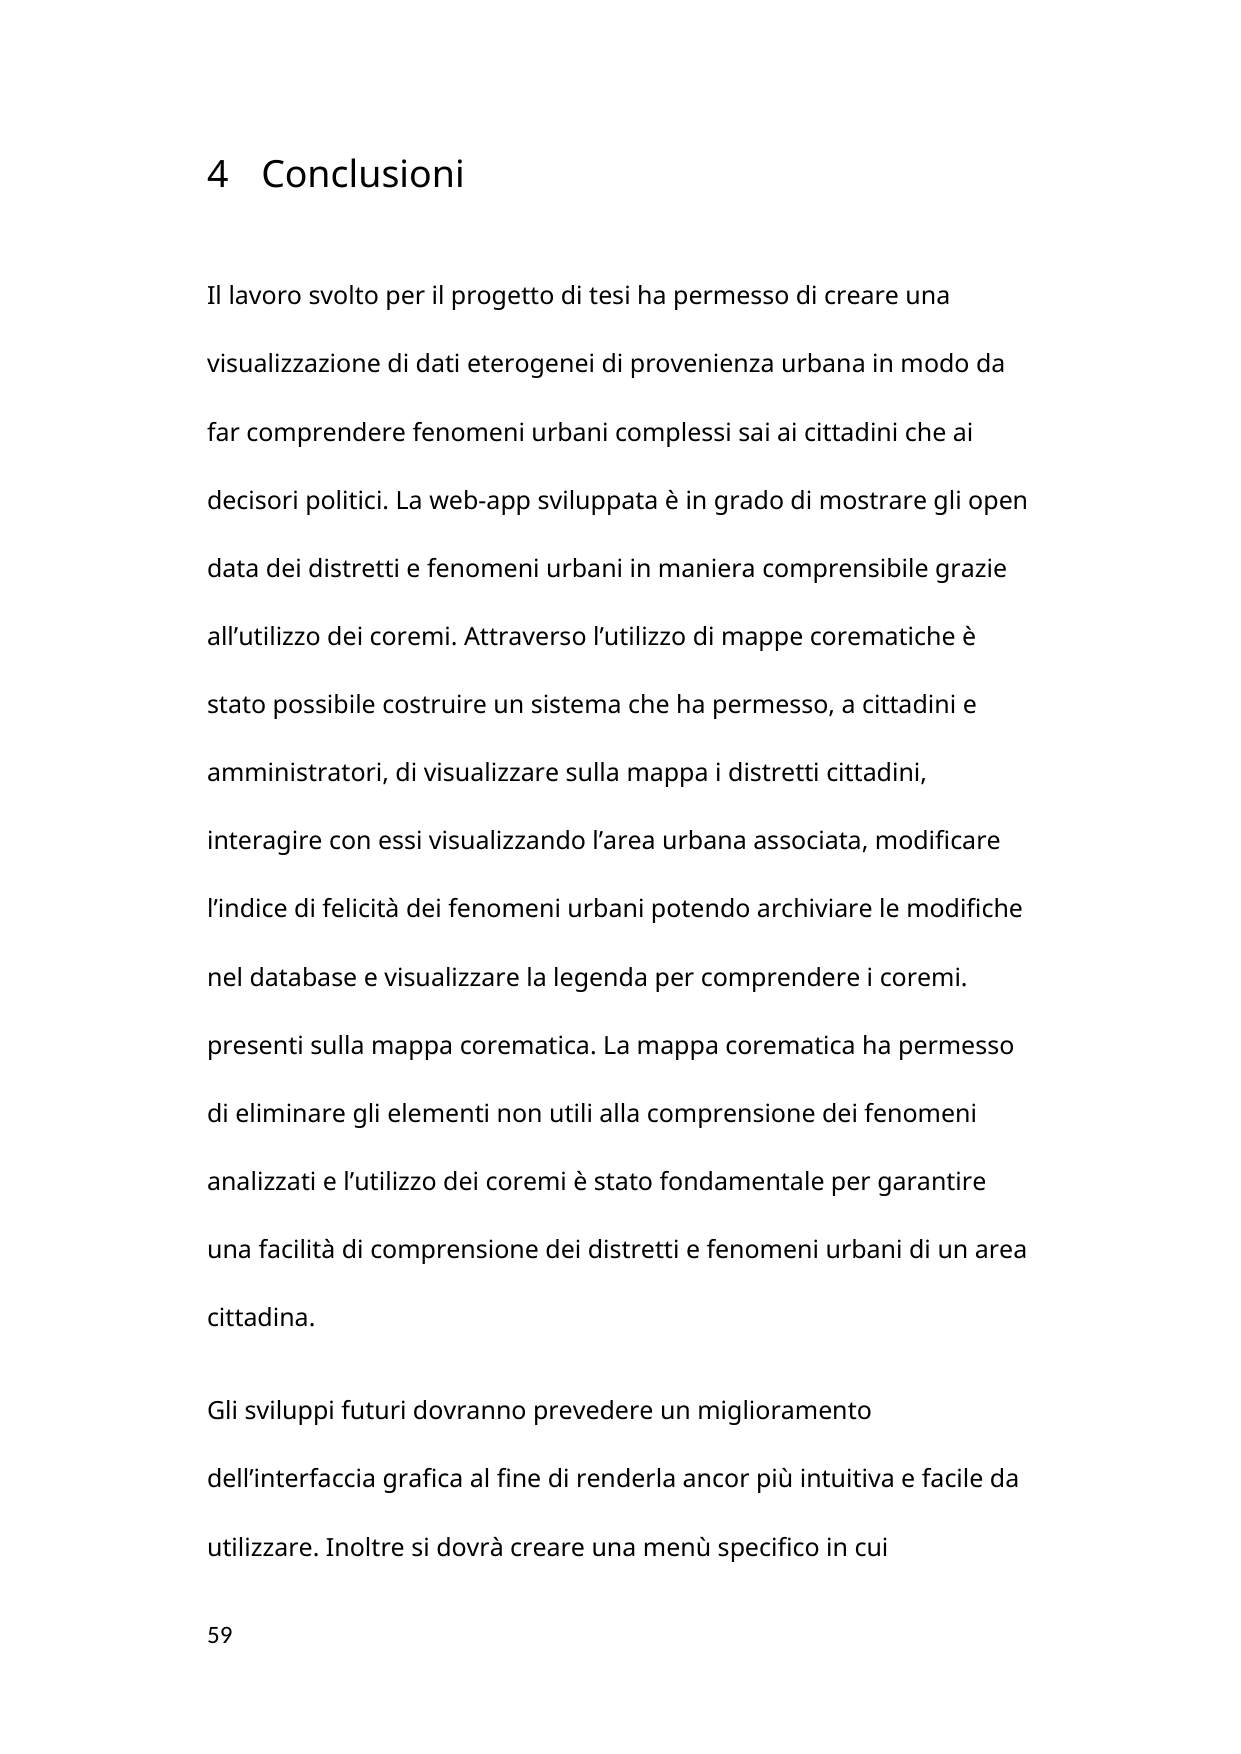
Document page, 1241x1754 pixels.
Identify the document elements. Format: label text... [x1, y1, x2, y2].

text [207, 1393, 1033, 1563]
subtitle Conclusioni [207, 148, 1033, 199]
text Il lavoro svolto per il progetto di tesi ha permesso di creare una visualizzazione di dati eterogenei di provenienza urbana in modo da far comprendere fenomeni urbani complessi sai ai cittadini che ai decisori politici. La web-app sviluppata è in grado di mostrare gli open data dei distretti e fenomeni urbani in maniera comprensibile grazie all’utilizzo dei coremi. Attraverso l’utilizzo di mappe corematiche è stato possibile costruire un sistema che ha permesso, a cittadini e amministratori, di visualizzare sulla mappa i distretti cittadini, interagire con essi visualizzando l’area urbana associata, modificare l’indice di felicità dei fenomeni urbani potendo archiviare le modifiche nel database e visualizzare la legenda per comprendere i coremi. presenti sulla mappa corematica. La mappa corematica ha permesso di eliminare gli elementi non utili alla comprensione dei fenomeni analizzati e l’utilizzo dei coremi è stato fondamentale per garantire una facilità di comprensione dei distretti e fenomeni urbani di un area cittadina. [207, 278, 1033, 1334]
